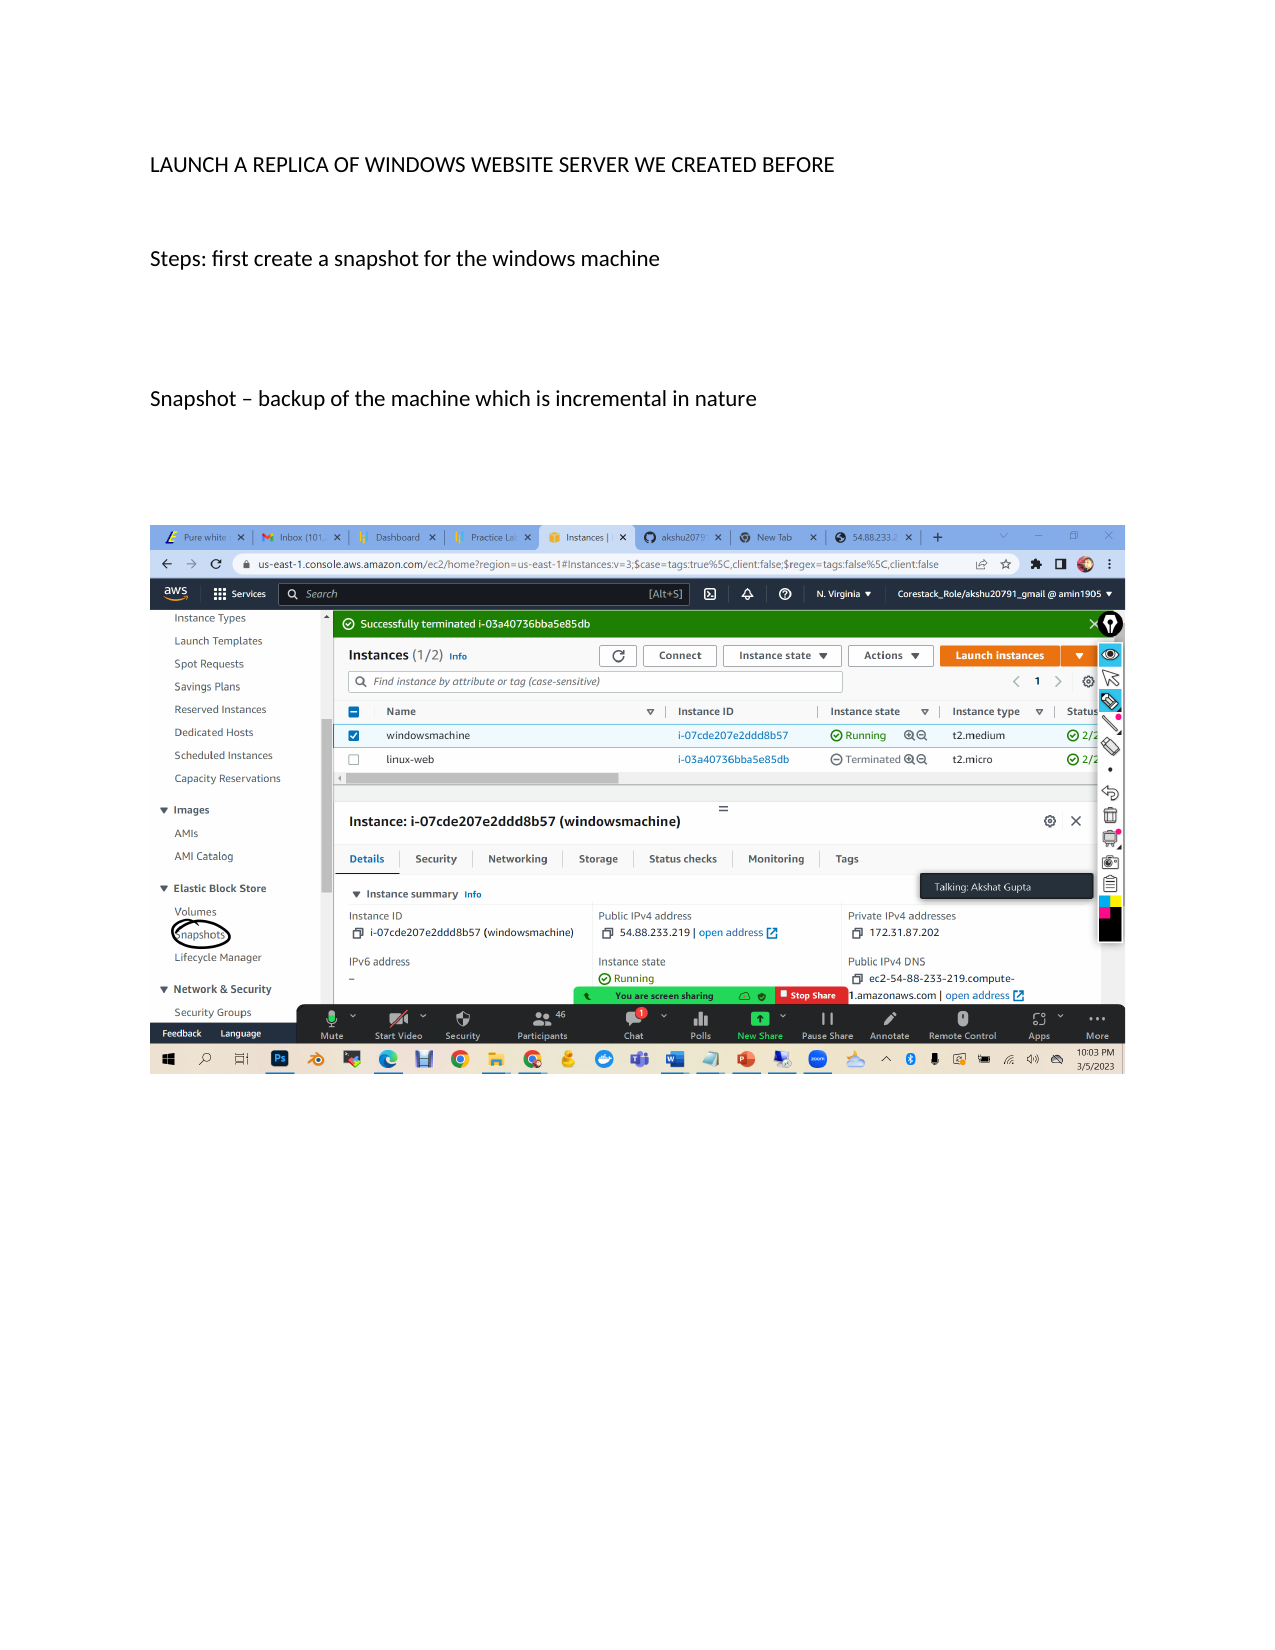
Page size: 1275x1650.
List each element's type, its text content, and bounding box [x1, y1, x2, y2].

picture [150, 525, 1125, 1074]
text Steps: first create a snapshot for the windows machine [150, 244, 1125, 272]
text LAUNCH A REPLICA OF WINDOWS WEBSITE SERVER WE CREATED BEFORE [150, 150, 1125, 178]
text Snapshot – backup of the machine which is incremental in nature [150, 384, 1125, 412]
